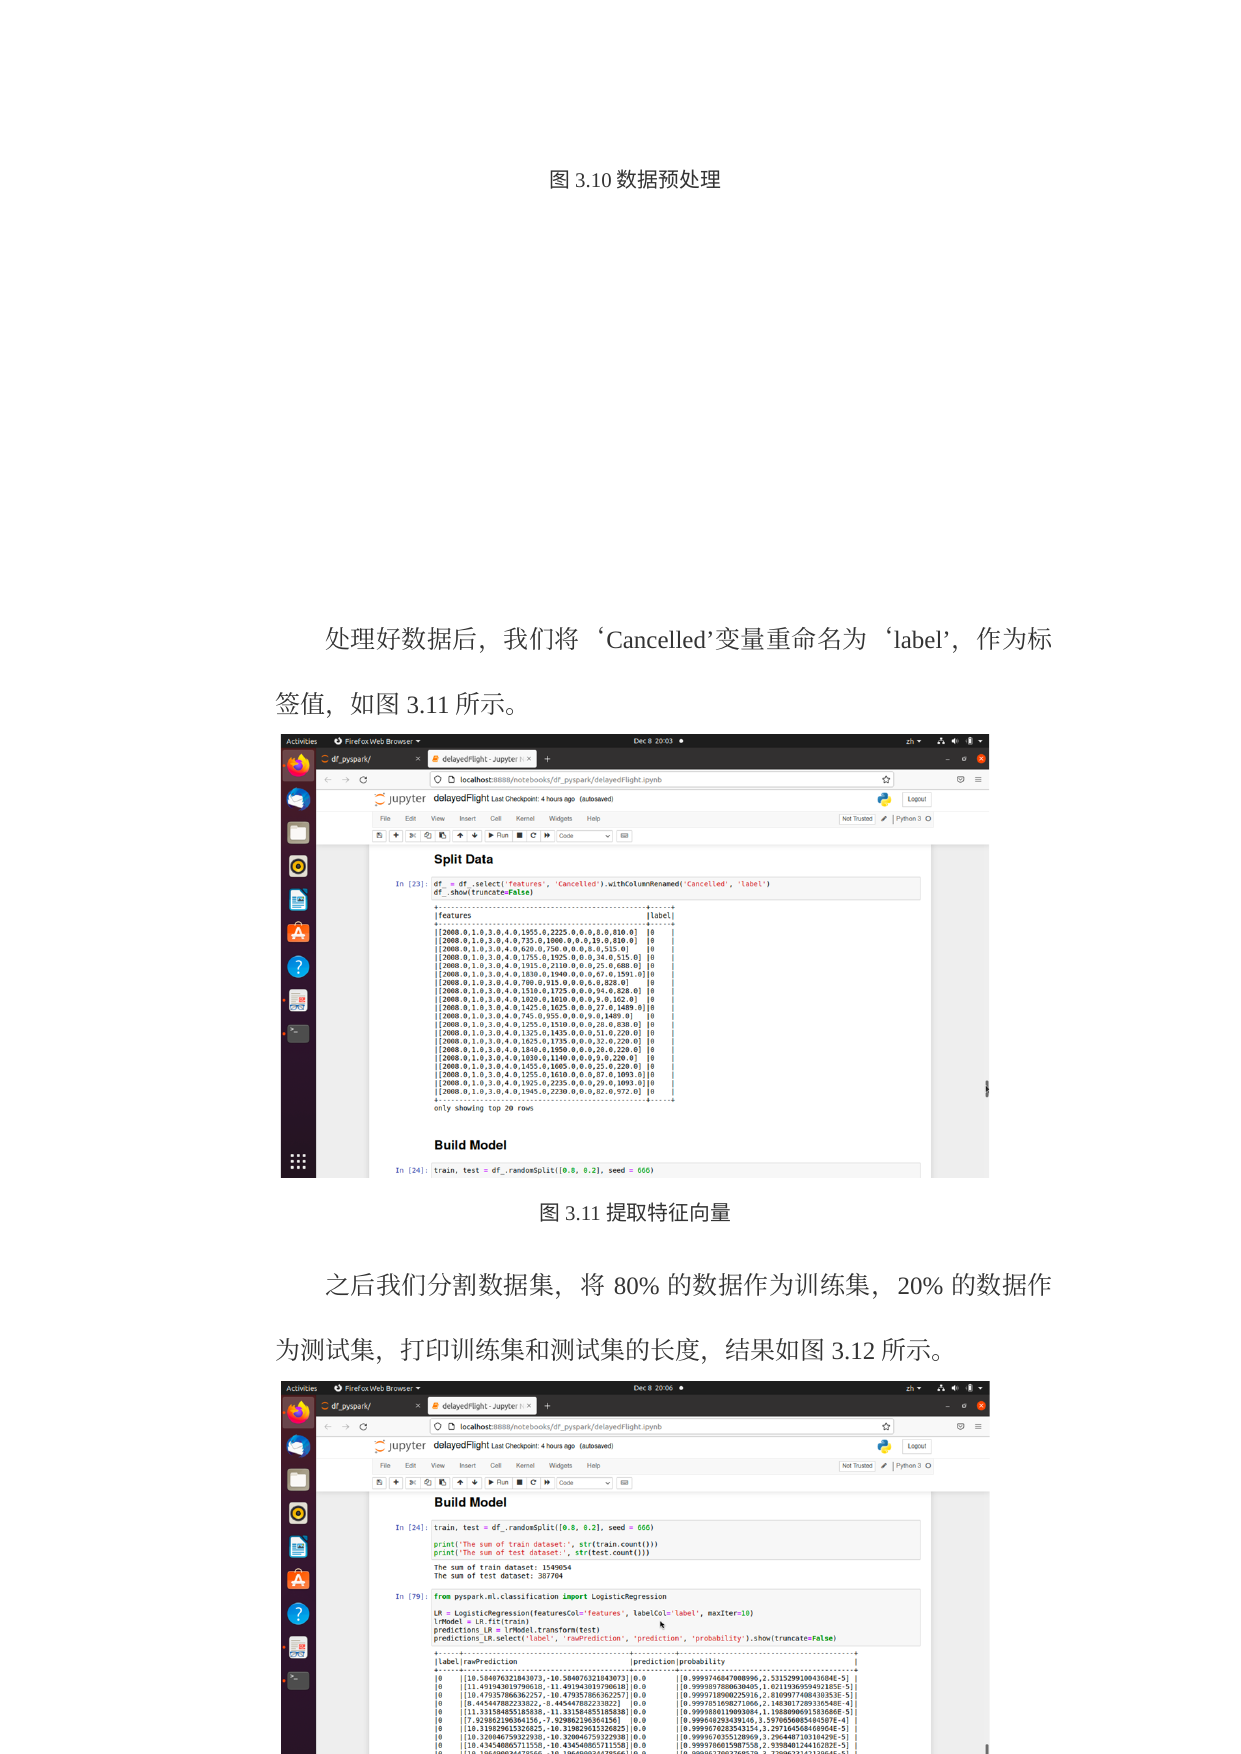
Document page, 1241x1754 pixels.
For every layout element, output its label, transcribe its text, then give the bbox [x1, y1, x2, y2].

text 处理好数据后，我们将‘Cancelled’变量重命名为‘label’，作为标签值，如图 3.11 所示。 [275, 605, 1053, 735]
picture [281, 1381, 990, 1754]
picture [280, 734, 990, 1178]
table_header 图 3.11 提取特征向量 [275, 735, 995, 1251]
table_header 图 3.10 数据预处理 [275, 162, 995, 605]
text 之后我们分割数据集，将 80% 的数据作为训练集，20% 的数据作为测试集，打印训练集和测试集的长度，结果如图 3.12 所示。 [275, 1251, 1053, 1381]
